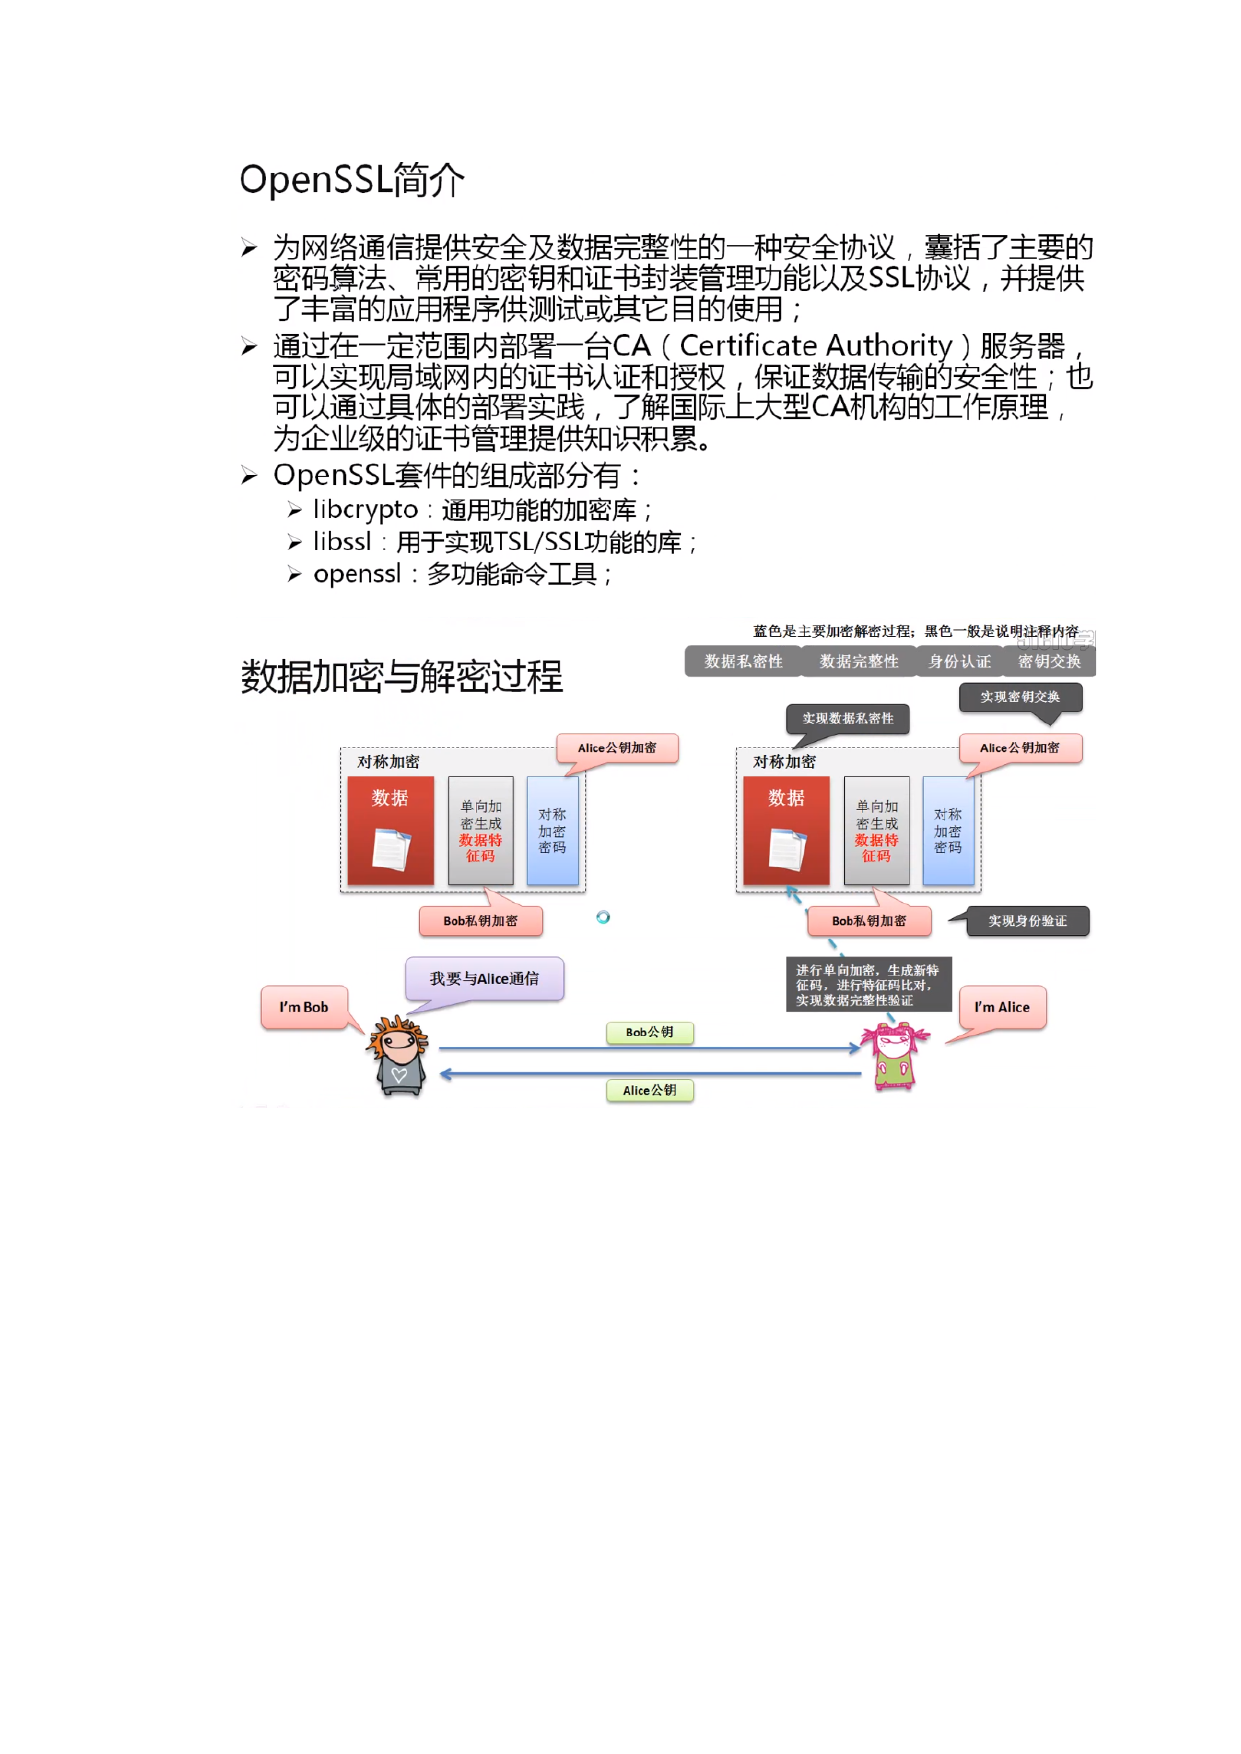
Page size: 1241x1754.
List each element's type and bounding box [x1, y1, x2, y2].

picture [231, 617, 1097, 1108]
picture [231, 162, 1097, 598]
